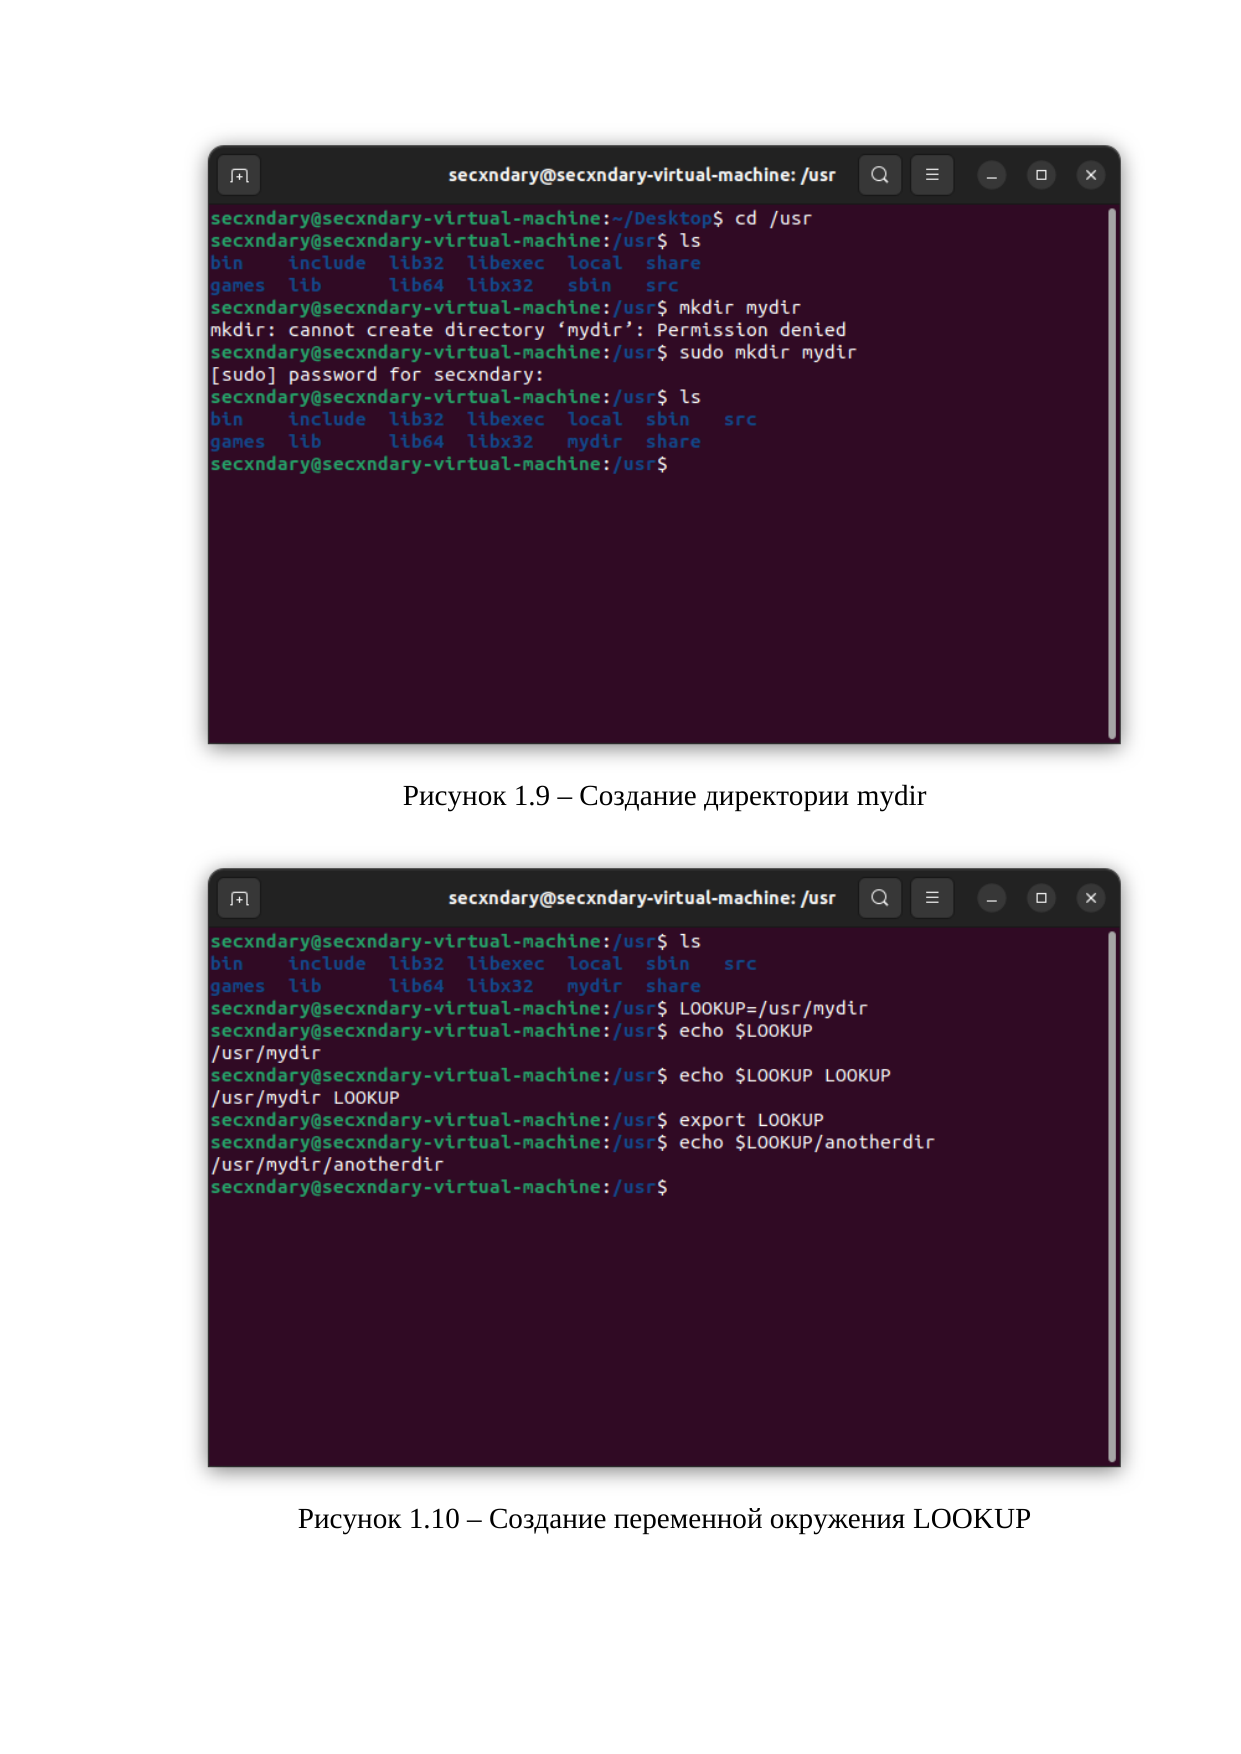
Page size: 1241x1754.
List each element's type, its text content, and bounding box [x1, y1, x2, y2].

picture [177, 118, 1152, 779]
text Рисунок 1.9 – Создание директории mydir [177, 779, 1152, 812]
text Рисунок 1.10 – Создание переменной окружения LOOKUP [177, 1502, 1152, 1535]
picture [177, 841, 1152, 1502]
